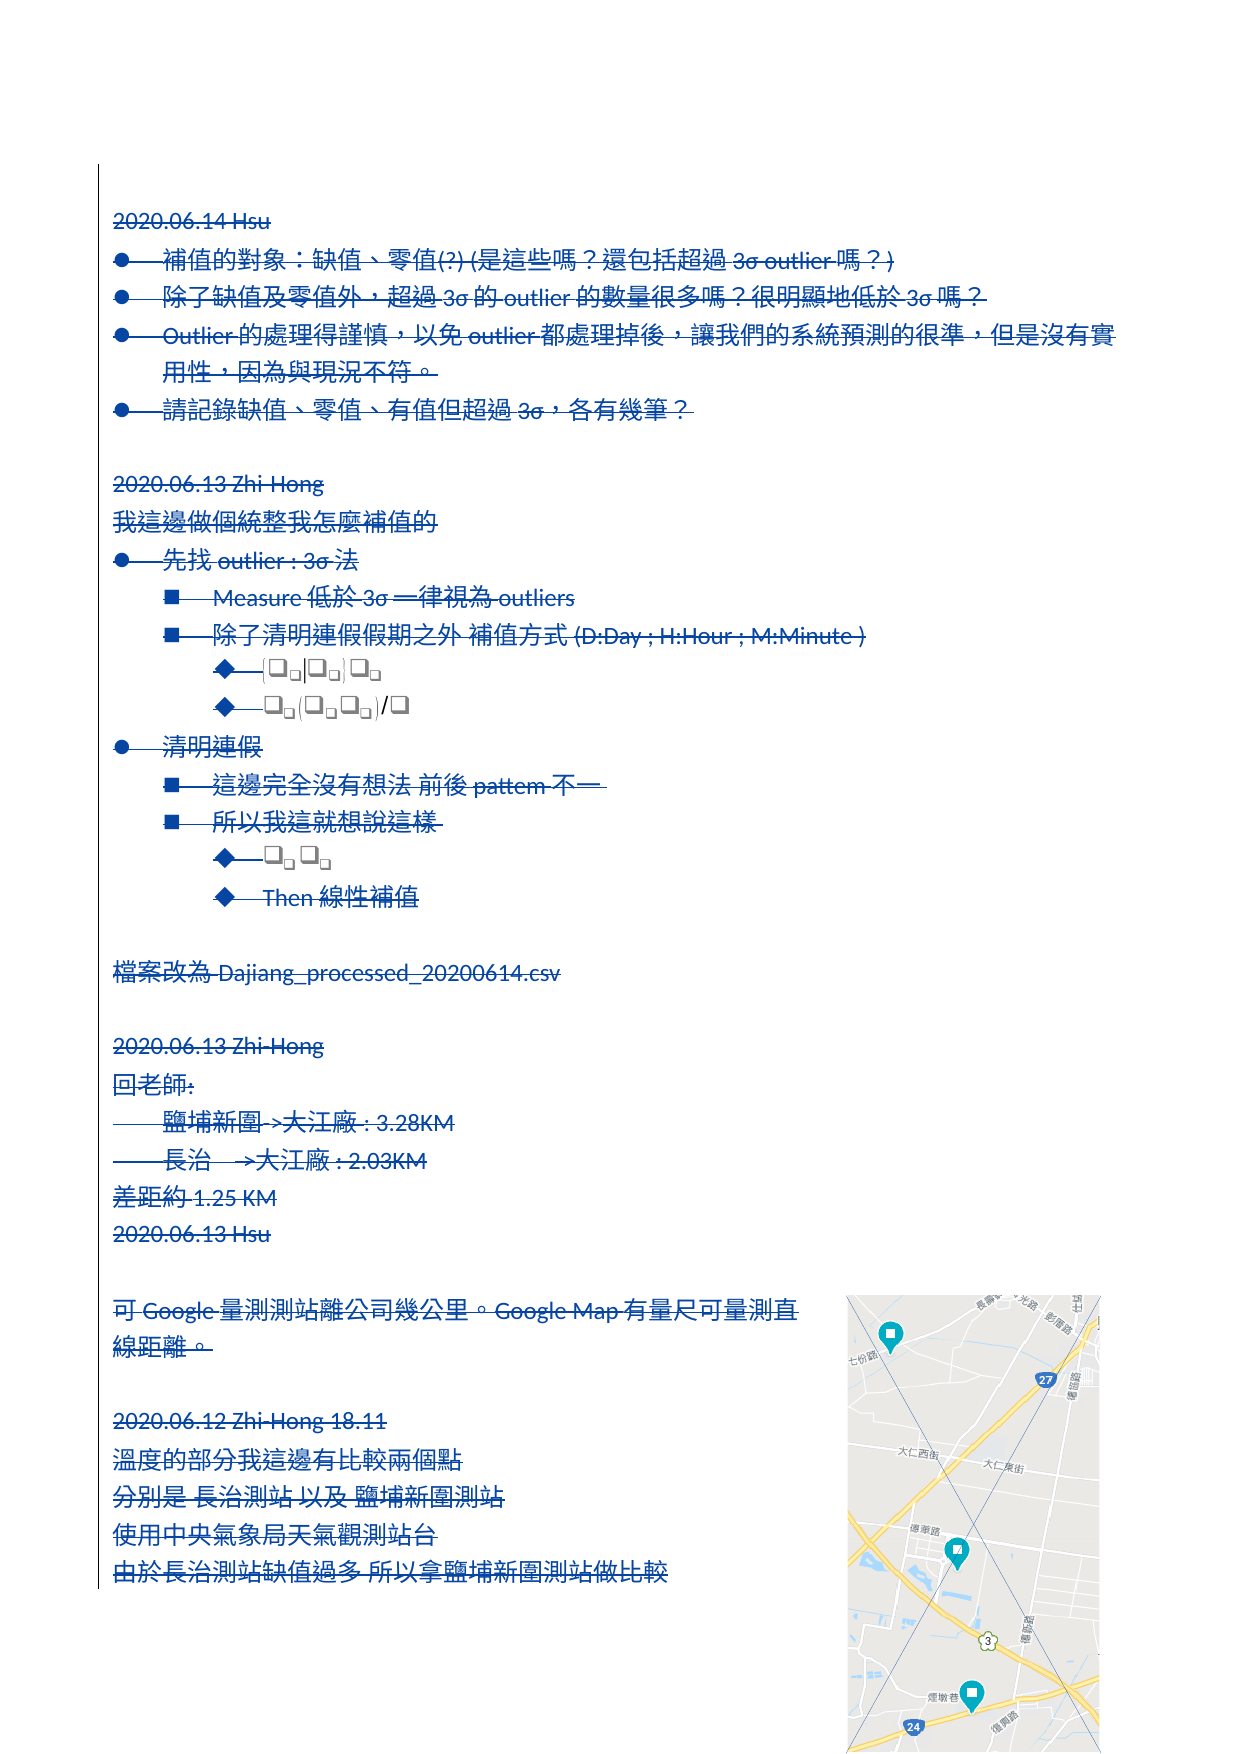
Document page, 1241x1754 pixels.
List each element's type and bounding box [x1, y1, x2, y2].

picture [847, 1295, 1100, 1522]
picture [975, 1300, 1100, 1748]
picture [850, 1526, 1098, 1749]
picture [846, 1298, 973, 1749]
